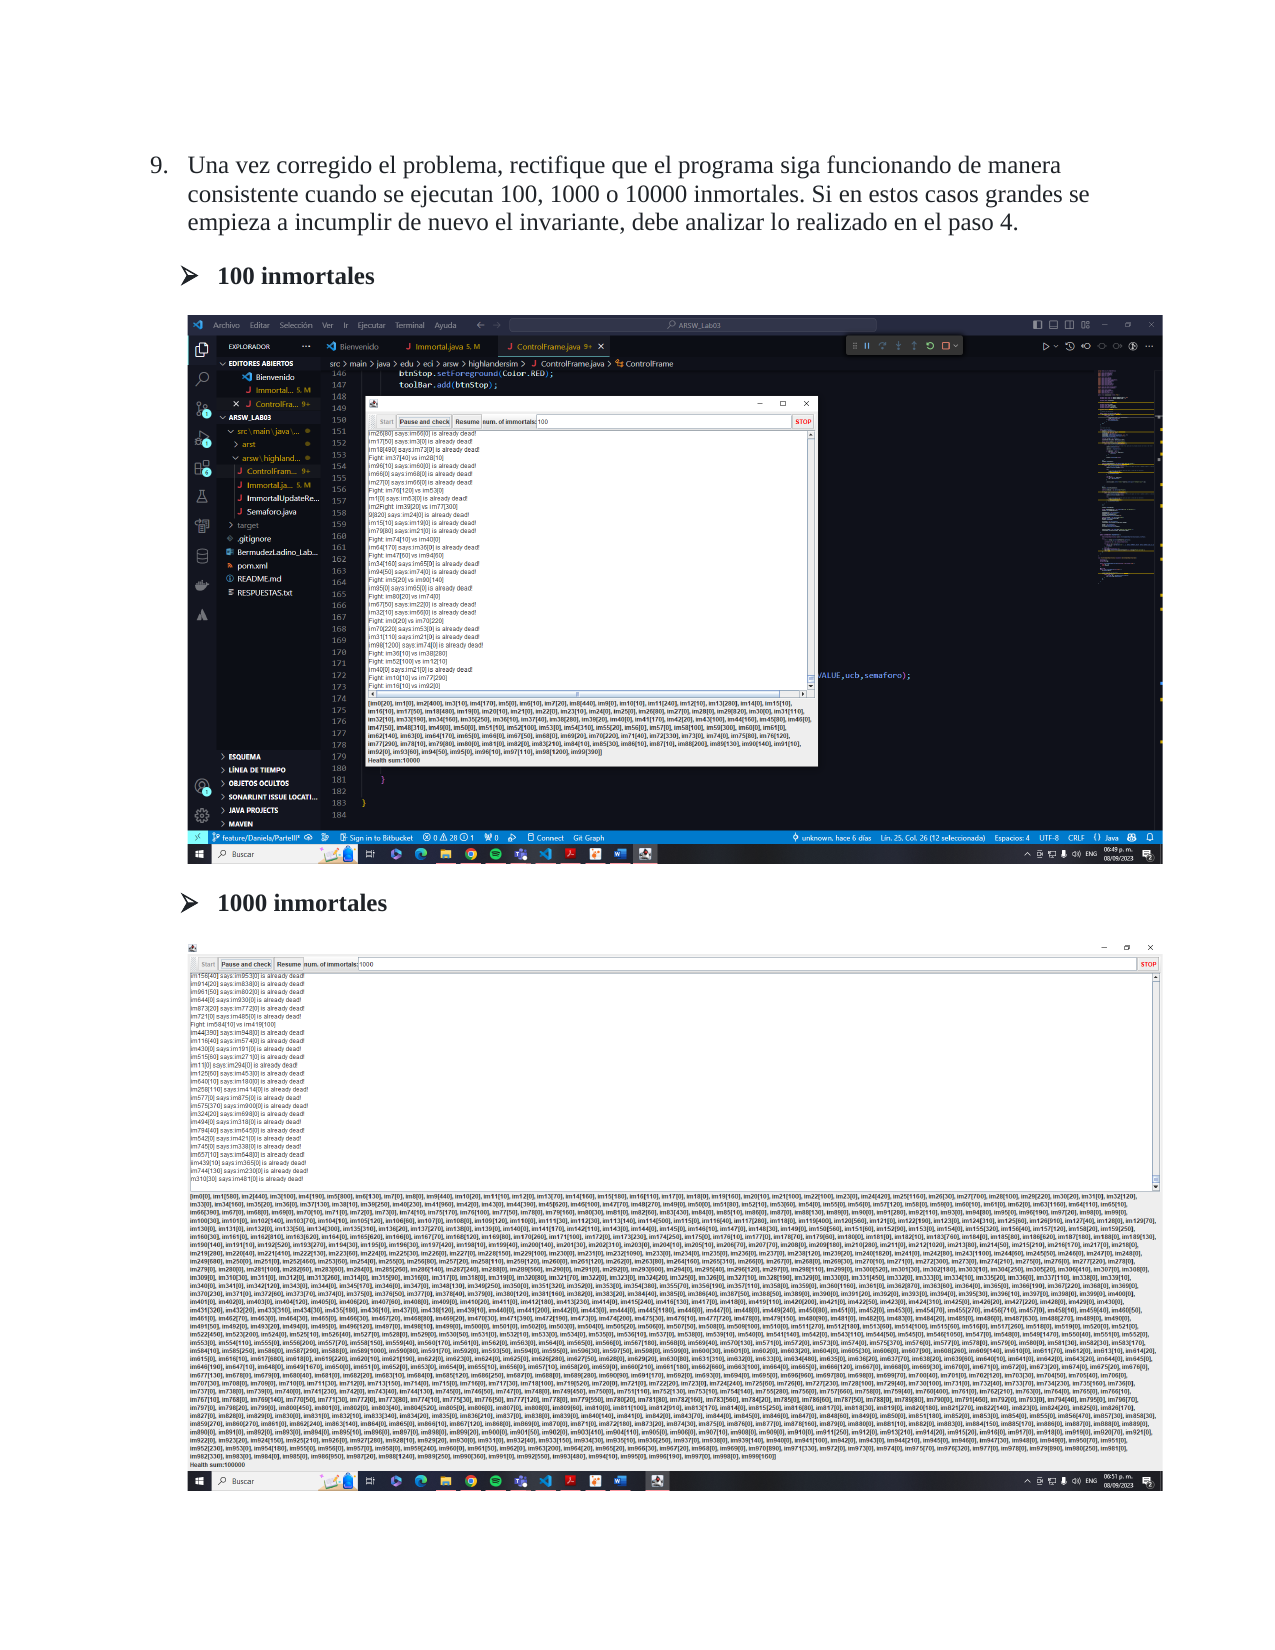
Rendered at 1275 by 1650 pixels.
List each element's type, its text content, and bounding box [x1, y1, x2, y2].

picture [187, 315, 1163, 864]
list Una vez corregido el problema, rectifique que el programa siga funcionando de manera consistente cuando se ejecutan 100, 1000 o 10000 inmortales. Si en estos casos grandes se empieza a incumplir de nuevo el invariante, debe analizar lo realizado en el paso 4. [150, 150, 1125, 236]
picture [187, 942, 1163, 1491]
list 1000 inmortales [179, 888, 1125, 917]
list 100 inmortales [179, 261, 1125, 290]
